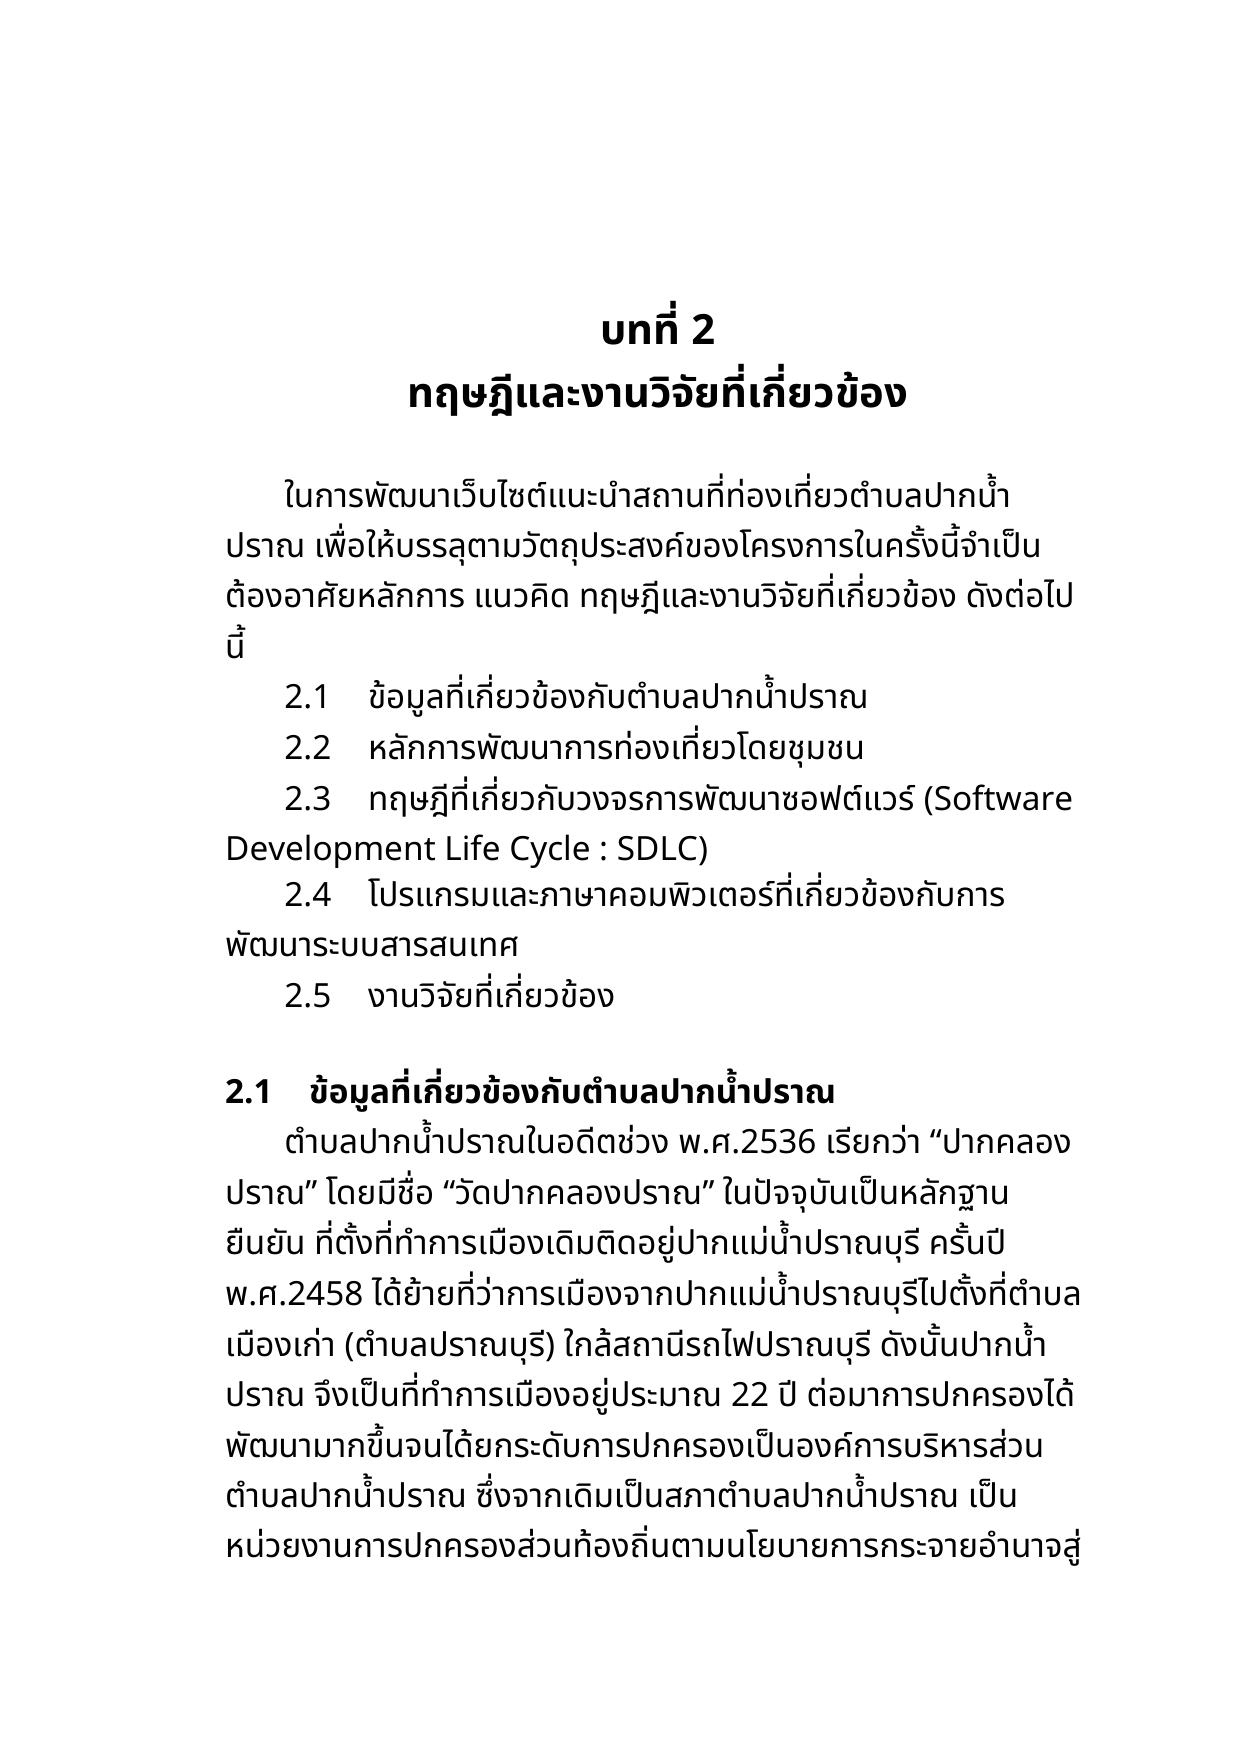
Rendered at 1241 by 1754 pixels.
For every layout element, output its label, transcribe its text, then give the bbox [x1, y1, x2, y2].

text 2.3**ทฤษฎีที่เกี่ยวกับวงจรการพัฒนาซอฟต์แวร์ (Software Development Life Cycle : SDLC) [225, 774, 1090, 871]
text 2.1**ข้อมูลที่เกี่ยวข้องกับตำบลปากน้ำปราณ [225, 673, 1090, 724]
text ทฤษฎีและงานวิจัยที่เกี่ยวข้อง [225, 363, 1090, 426]
text 2.5**งานวิจัยที่เกี่ยวข้อง [225, 972, 1090, 1022]
text 2.2**หลักการพัฒนาการท่องเที่ยวโดยชุมชน [225, 724, 1090, 774]
text บทที่ 2 [225, 300, 1090, 363]
text 2.1**ข้อมูลที่เกี่ยวข้องกับตำบลปากน้ำปราณ [225, 1068, 1090, 1118]
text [225, 1118, 1090, 1573]
text ในการพัฒนาเว็บไซต์แนะนำสถานที่ท่องเที่ยวตำบลปากน้ำปราณ เพื่อให้บรรลุตามวัตถุประสงค์ของโครงการในครั้งนี้จำเป็นต้องอาศัยหลักการ แนวคิด ทฤษฎีและงานวิจัยที่เกี่ยวข้อง ดังต่อไปนี้ [225, 472, 1090, 673]
text 2.4**โปรแกรมและภาษาคอมพิวเตอร์ที่เกี่ยวข้องกับการพัฒนาระบบสารสนเทศ [225, 871, 1090, 972]
